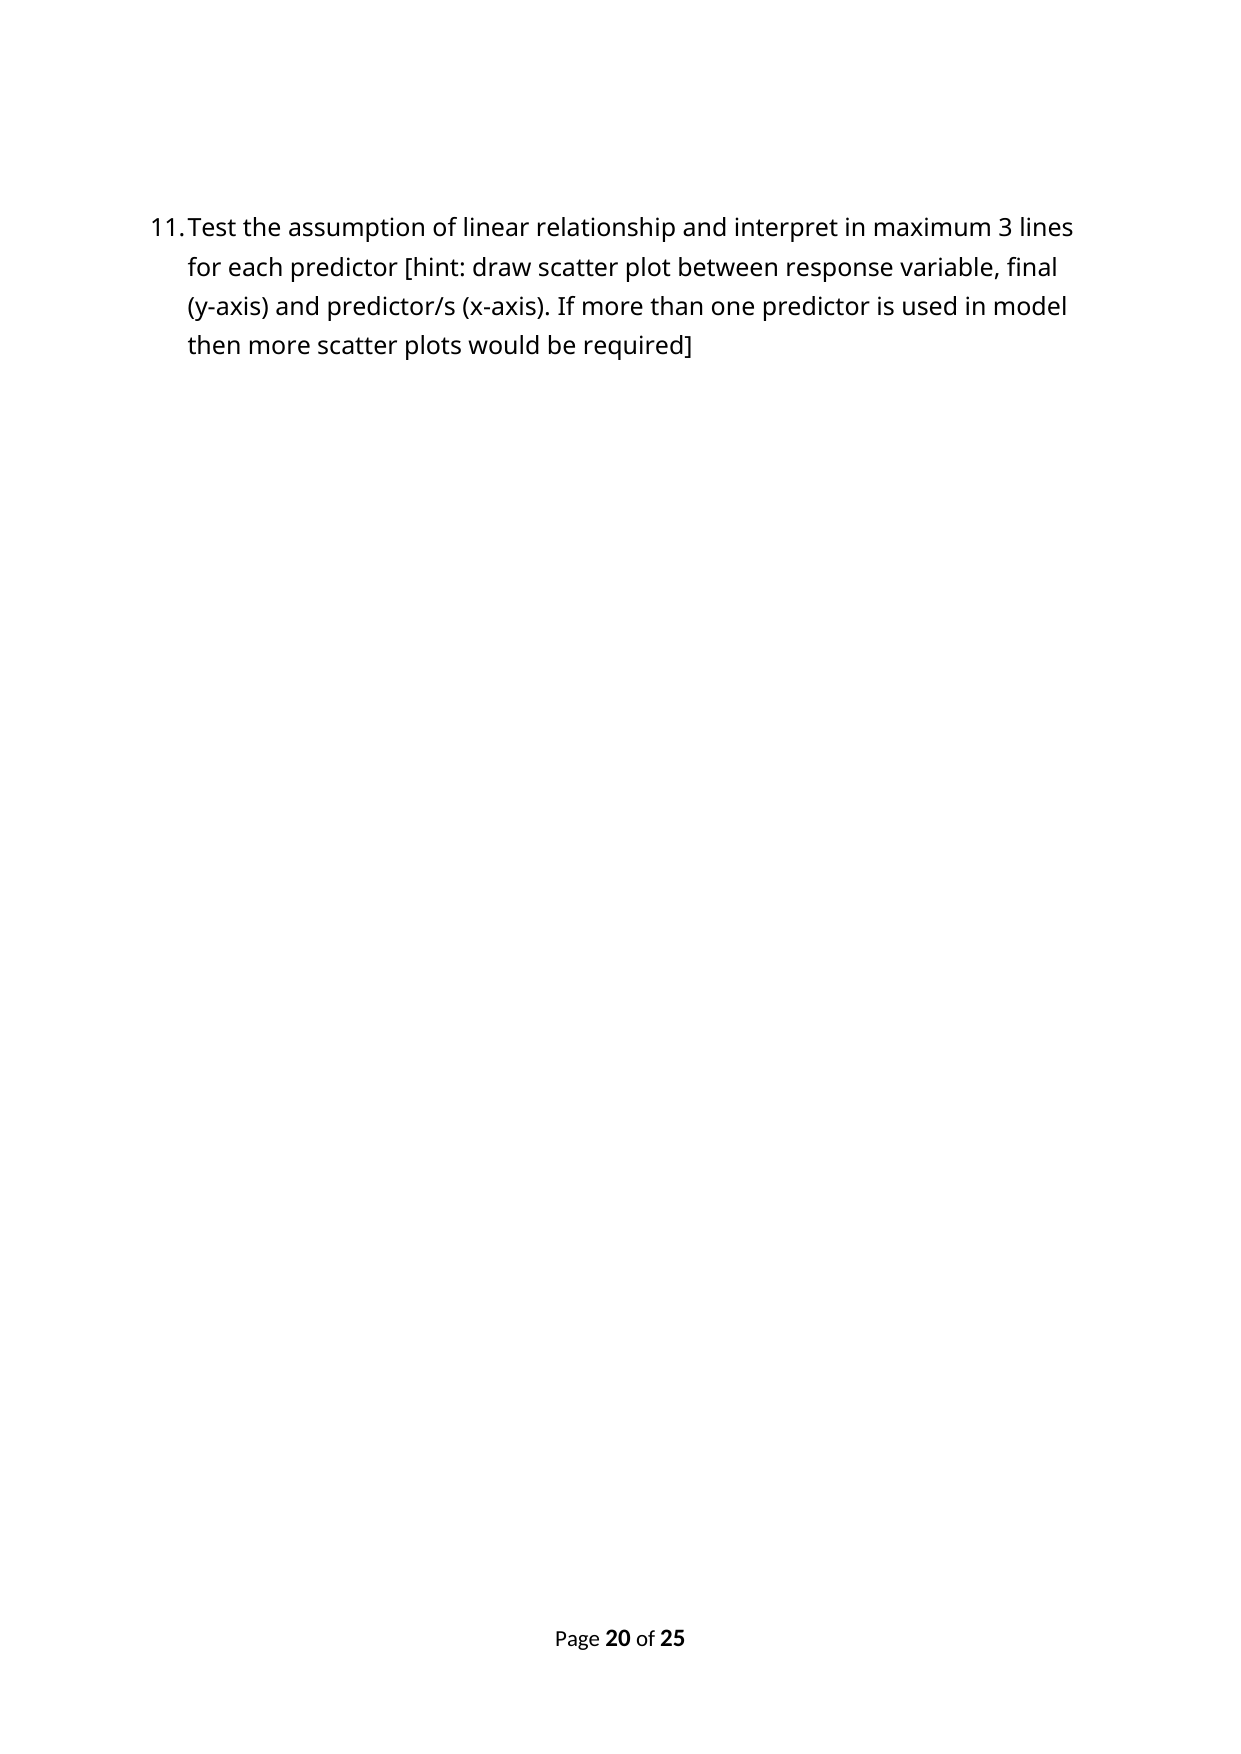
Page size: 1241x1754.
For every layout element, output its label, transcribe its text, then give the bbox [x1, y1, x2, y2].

list Test the assumption of linear relationship and interpret in maximum 3 lines for each predictor [hint: draw scatter plot between response variable, final (y-axis) and predictor/s (x-axis). If more than one predictor is used in model then more scatter plots would be required] [150, 210, 1090, 362]
